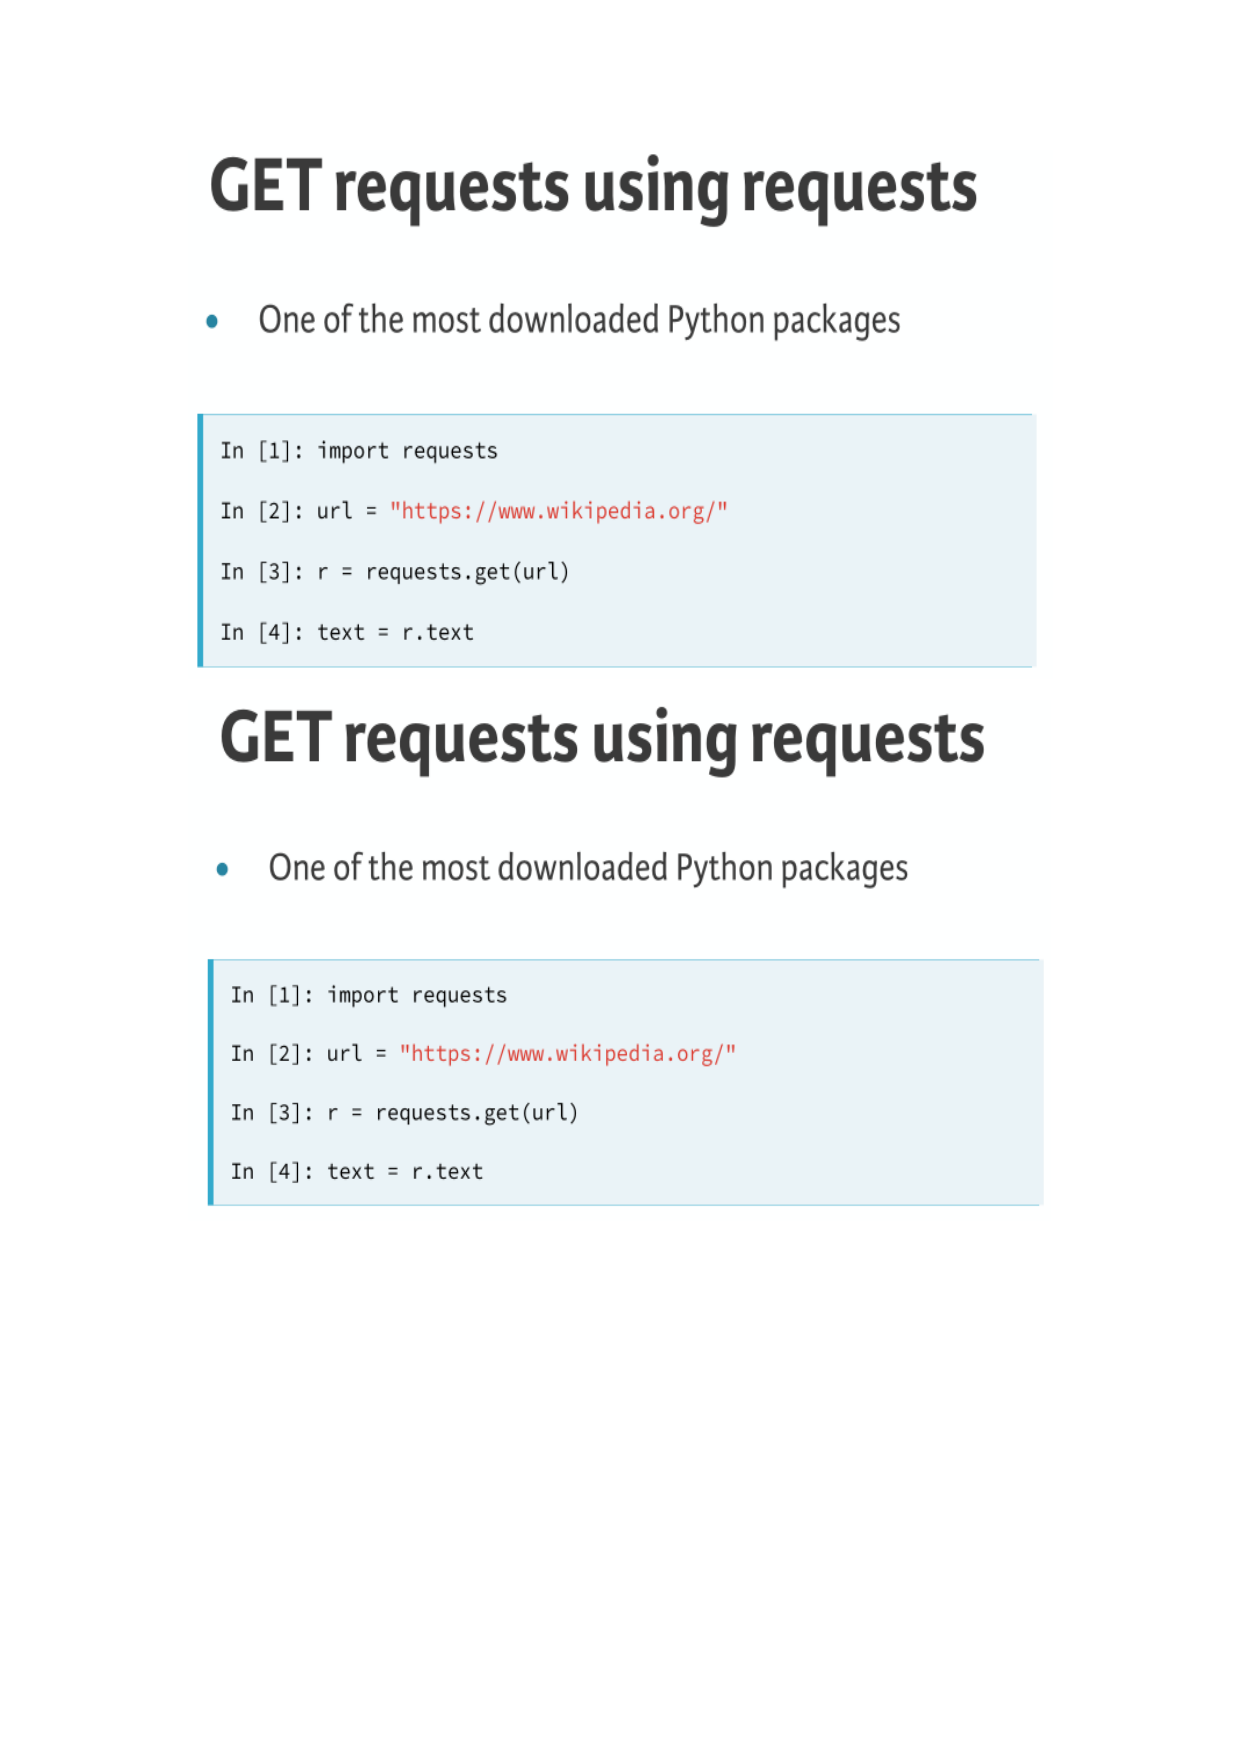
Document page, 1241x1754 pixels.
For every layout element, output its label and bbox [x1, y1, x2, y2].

picture [187, 150, 1053, 679]
picture [187, 700, 1052, 1221]
